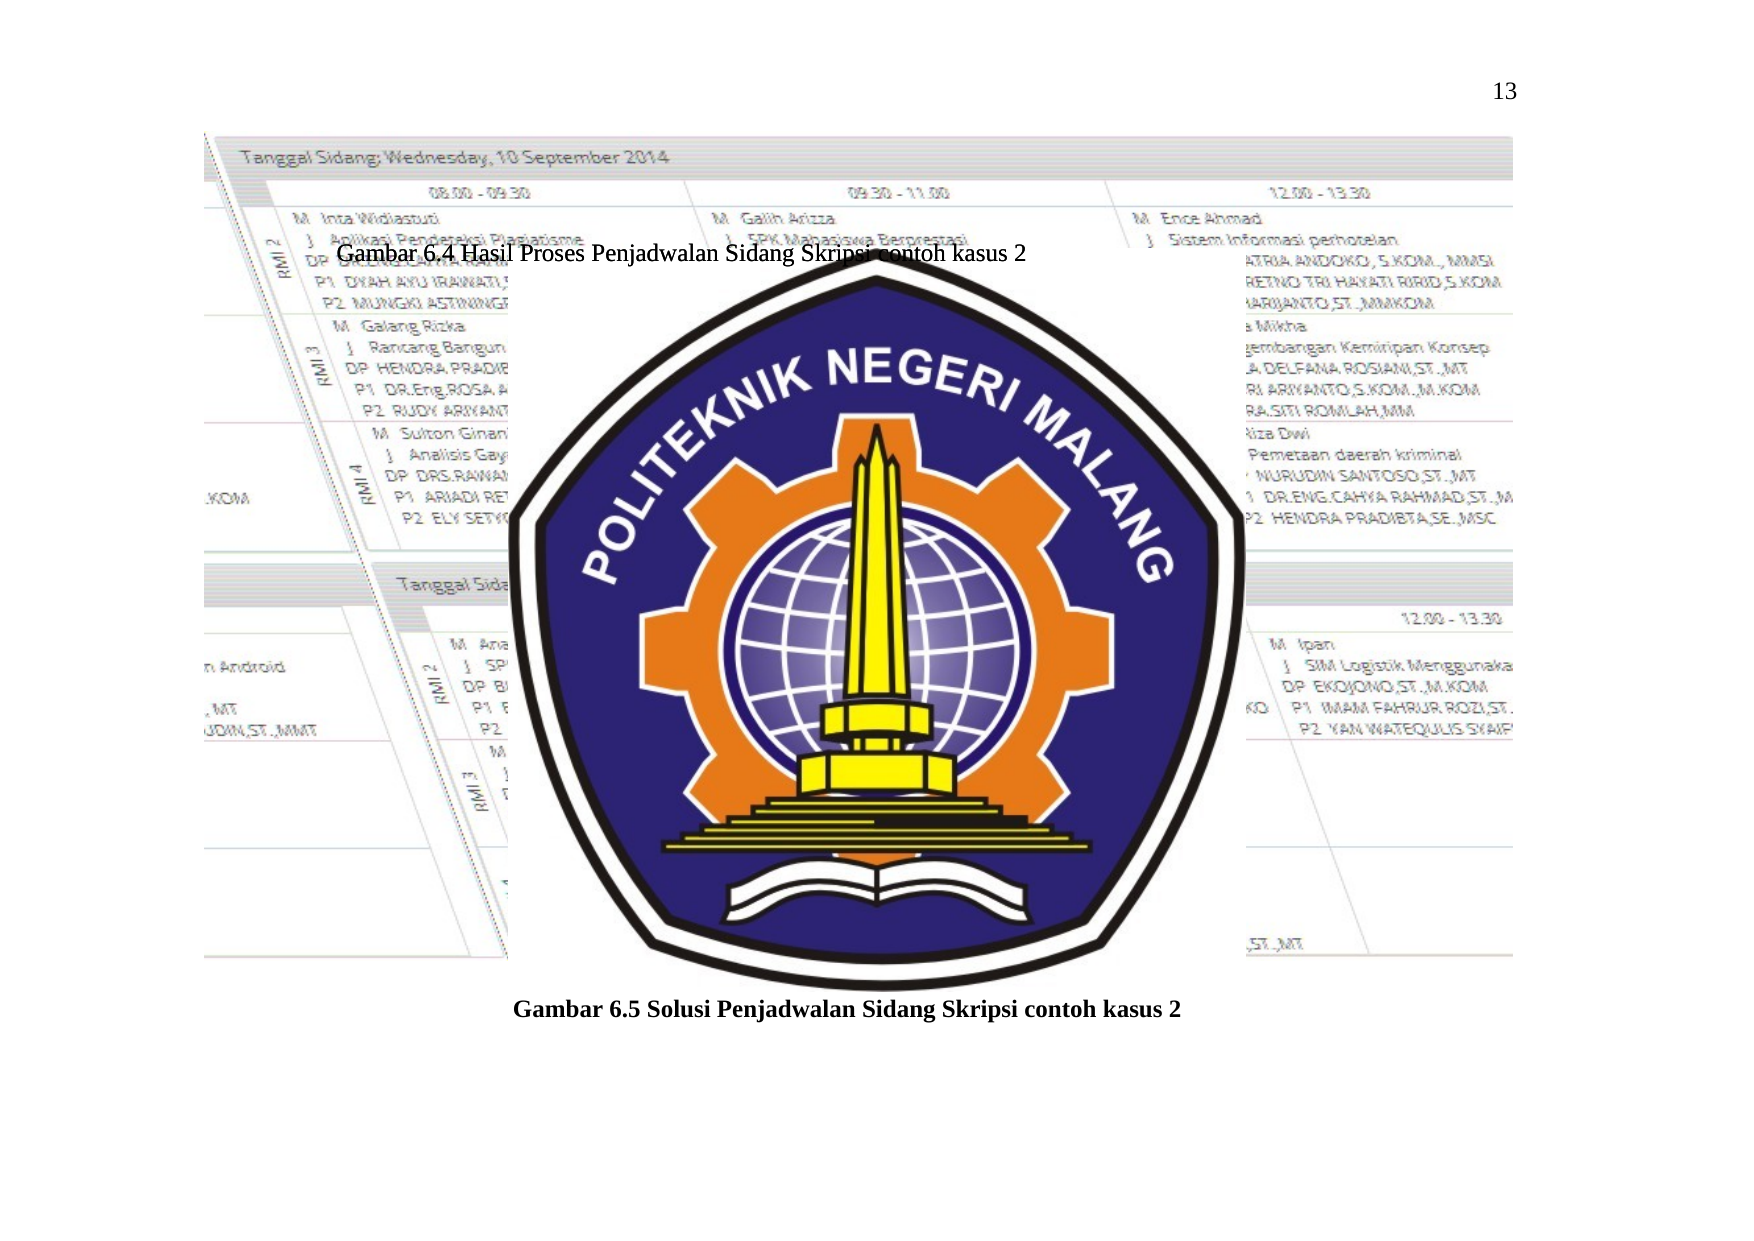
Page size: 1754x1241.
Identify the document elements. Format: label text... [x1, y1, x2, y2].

picture [204, 131, 1513, 992]
subtitle Gambar 6.5 Solusi Penjadwalan Sidang Skripsi contoh kasus 2 [513, 994, 1604, 1023]
